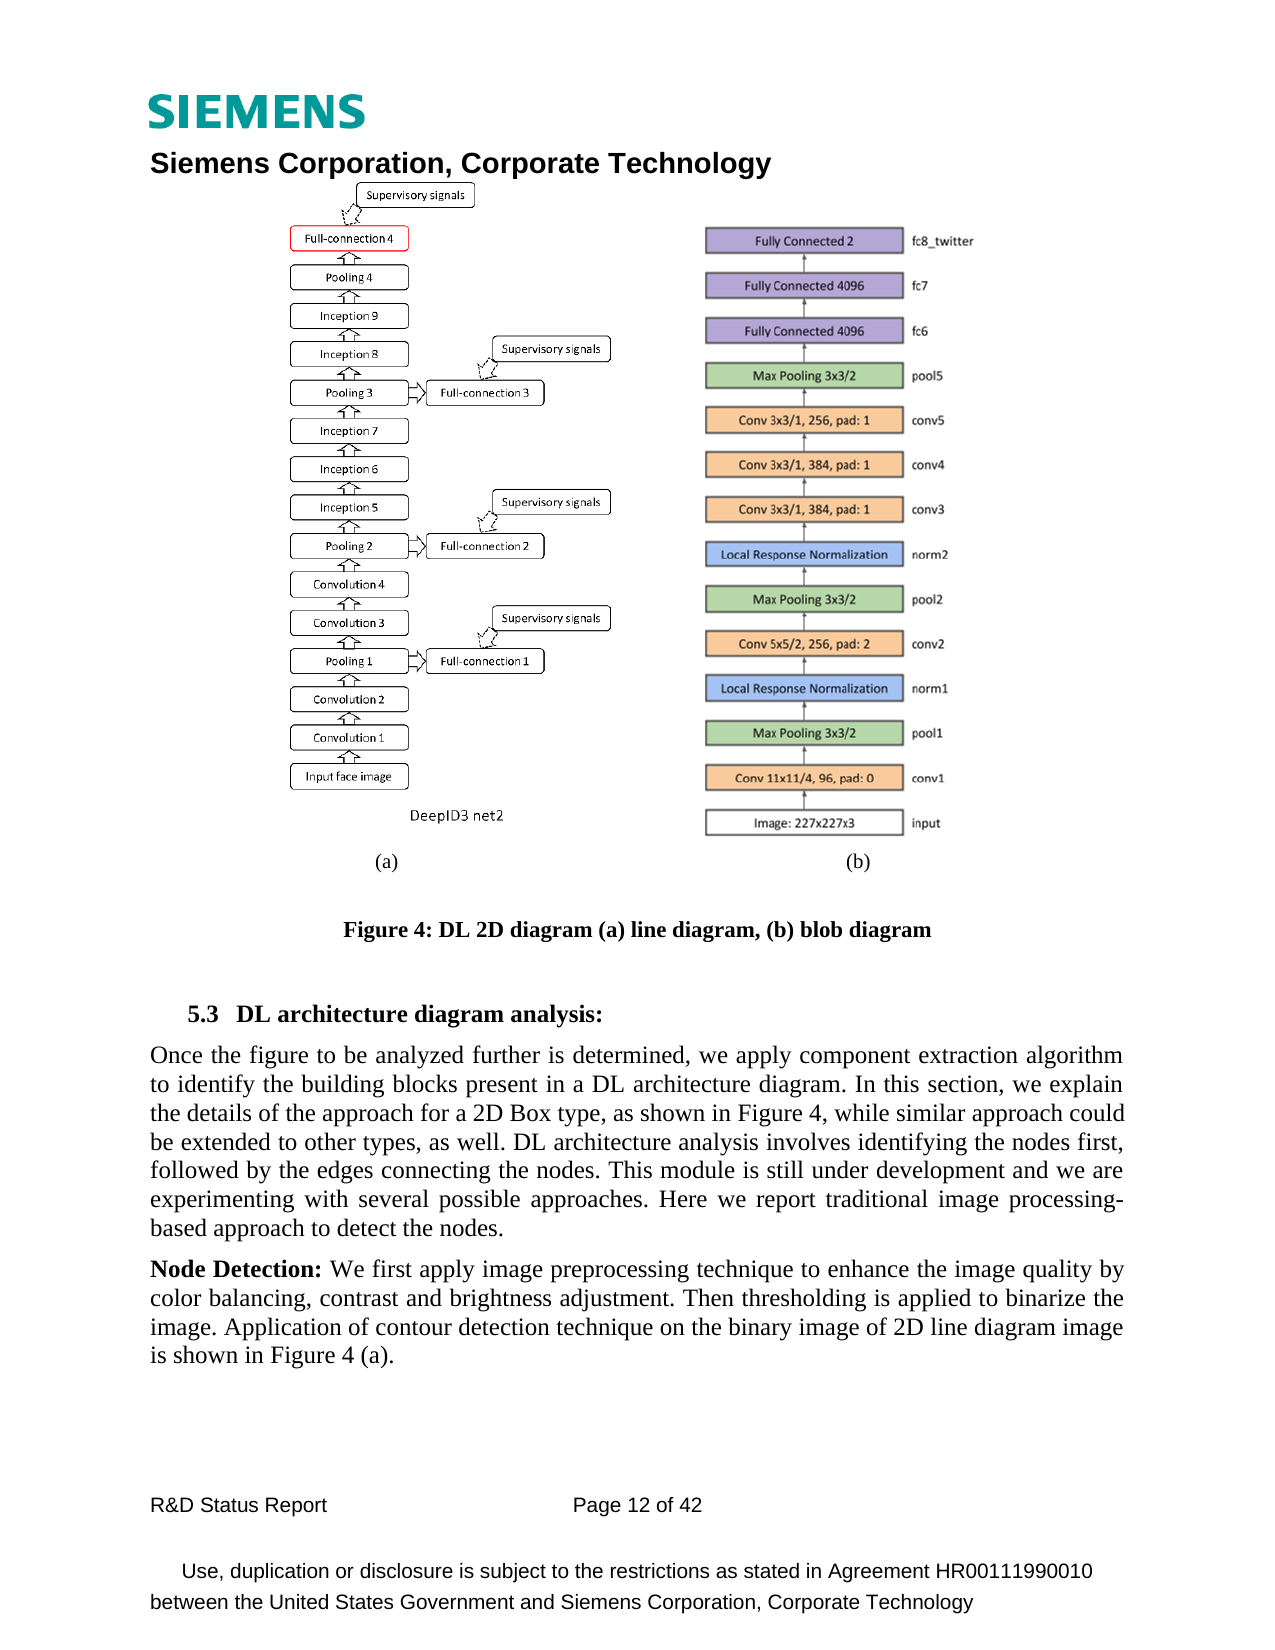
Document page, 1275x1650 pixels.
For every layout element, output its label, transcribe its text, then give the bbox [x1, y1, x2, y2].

text Once the figure to be analyzed further is determined, we apply component extraction algorithm to identify the building blocks present in a DL architecture diagram. In this section, we explain the details of the approach for a 2D Box type, as shown in Figure 4, while similar approach could be extended to other types, as well. DL architecture analysis involves identifying the nodes first, followed by the edges connecting the nodes. This module is still under development and we are experimenting with several possible approaches. Here we report traditional image processing-based approach to detect the nodes. [150, 1041, 1125, 1242]
text Figure 4: DL 2D diagram (a) line diagram, (b) blob diagram [150, 916, 1125, 942]
text (a) (b) [337, 849, 1125, 873]
picture [288, 179, 613, 837]
subtitle DL architecture diagram analysis: [187, 999, 1125, 1028]
text Node Detection: We first apply image preprocessing technique to enhance the image quality by color balancing, contrast and brightness adjustment. Then thresholding is applied to binarize the image. Application of contour detection technique on the binary image of 2D line diagram image is shown in Figure 4 (a). [150, 1254, 1125, 1369]
picture [704, 225, 987, 837]
